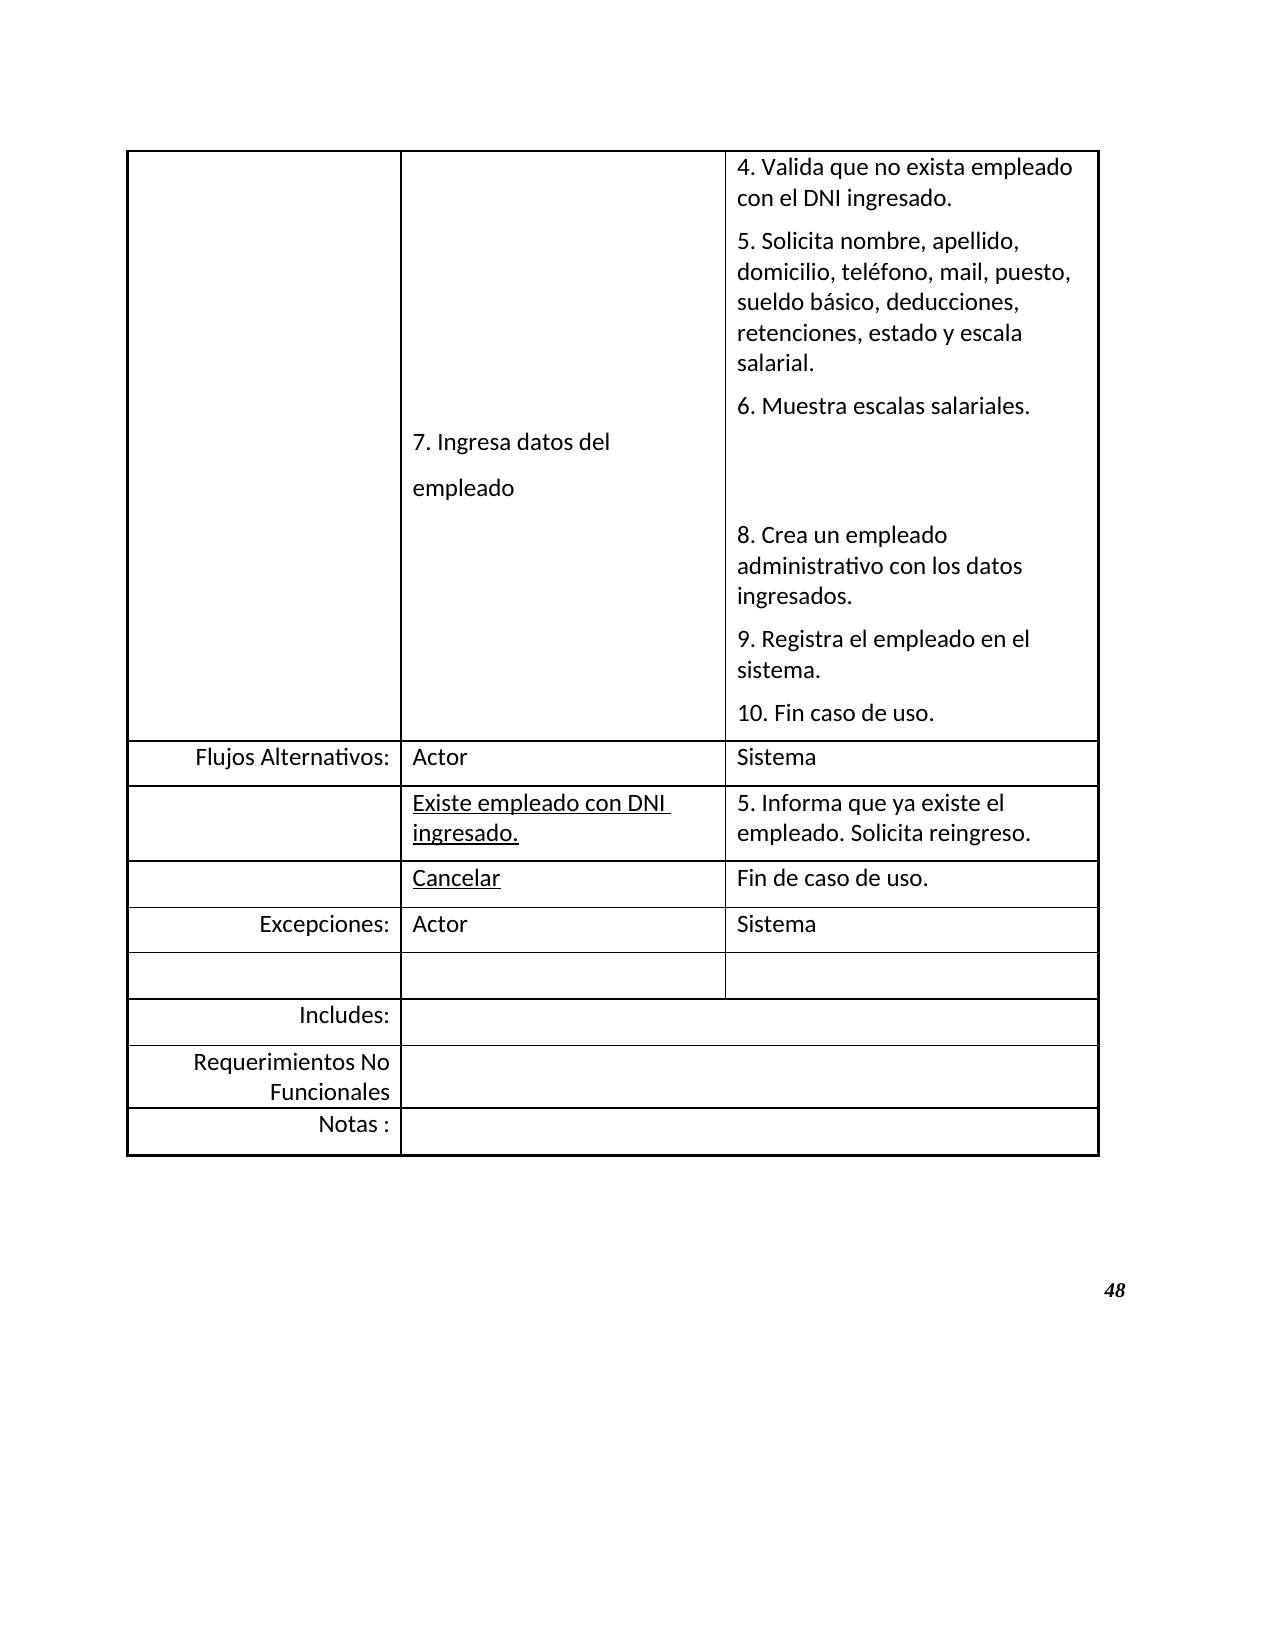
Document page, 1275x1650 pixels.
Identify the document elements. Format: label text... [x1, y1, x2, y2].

table_cell [402, 1046, 1097, 1107]
table_cell Excepciones: [129, 908, 400, 952]
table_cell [726, 152, 1097, 740]
table_cell [129, 787, 400, 860]
table_cell [402, 953, 725, 998]
table_cell Actor [402, 908, 725, 952]
table_cell Cancelar [402, 862, 725, 907]
table_cell [129, 953, 400, 998]
table_cell 5. Informa que ya existe el empleado. Solicita reingreso. [726, 787, 1097, 860]
table_cell [402, 1000, 1097, 1044]
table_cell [402, 152, 725, 740]
table_cell Sistema [726, 908, 1097, 952]
table_cell Fin de caso de uso. [726, 862, 1097, 907]
table_cell [129, 862, 400, 907]
table_cell Existe empleado con DNI ingresado. [402, 787, 725, 860]
table_cell Sistema [726, 742, 1097, 785]
table_cell Flujos Alternativos: [129, 742, 400, 785]
table_cell [726, 953, 1097, 998]
table_cell Requerimientos No Funcionales [129, 1046, 400, 1107]
table_cell Actor [402, 742, 725, 785]
table_cell [129, 152, 400, 740]
table_cell [402, 1109, 1097, 1153]
table_cell Notas : [129, 1109, 400, 1153]
table_cell Includes: [129, 1000, 400, 1044]
